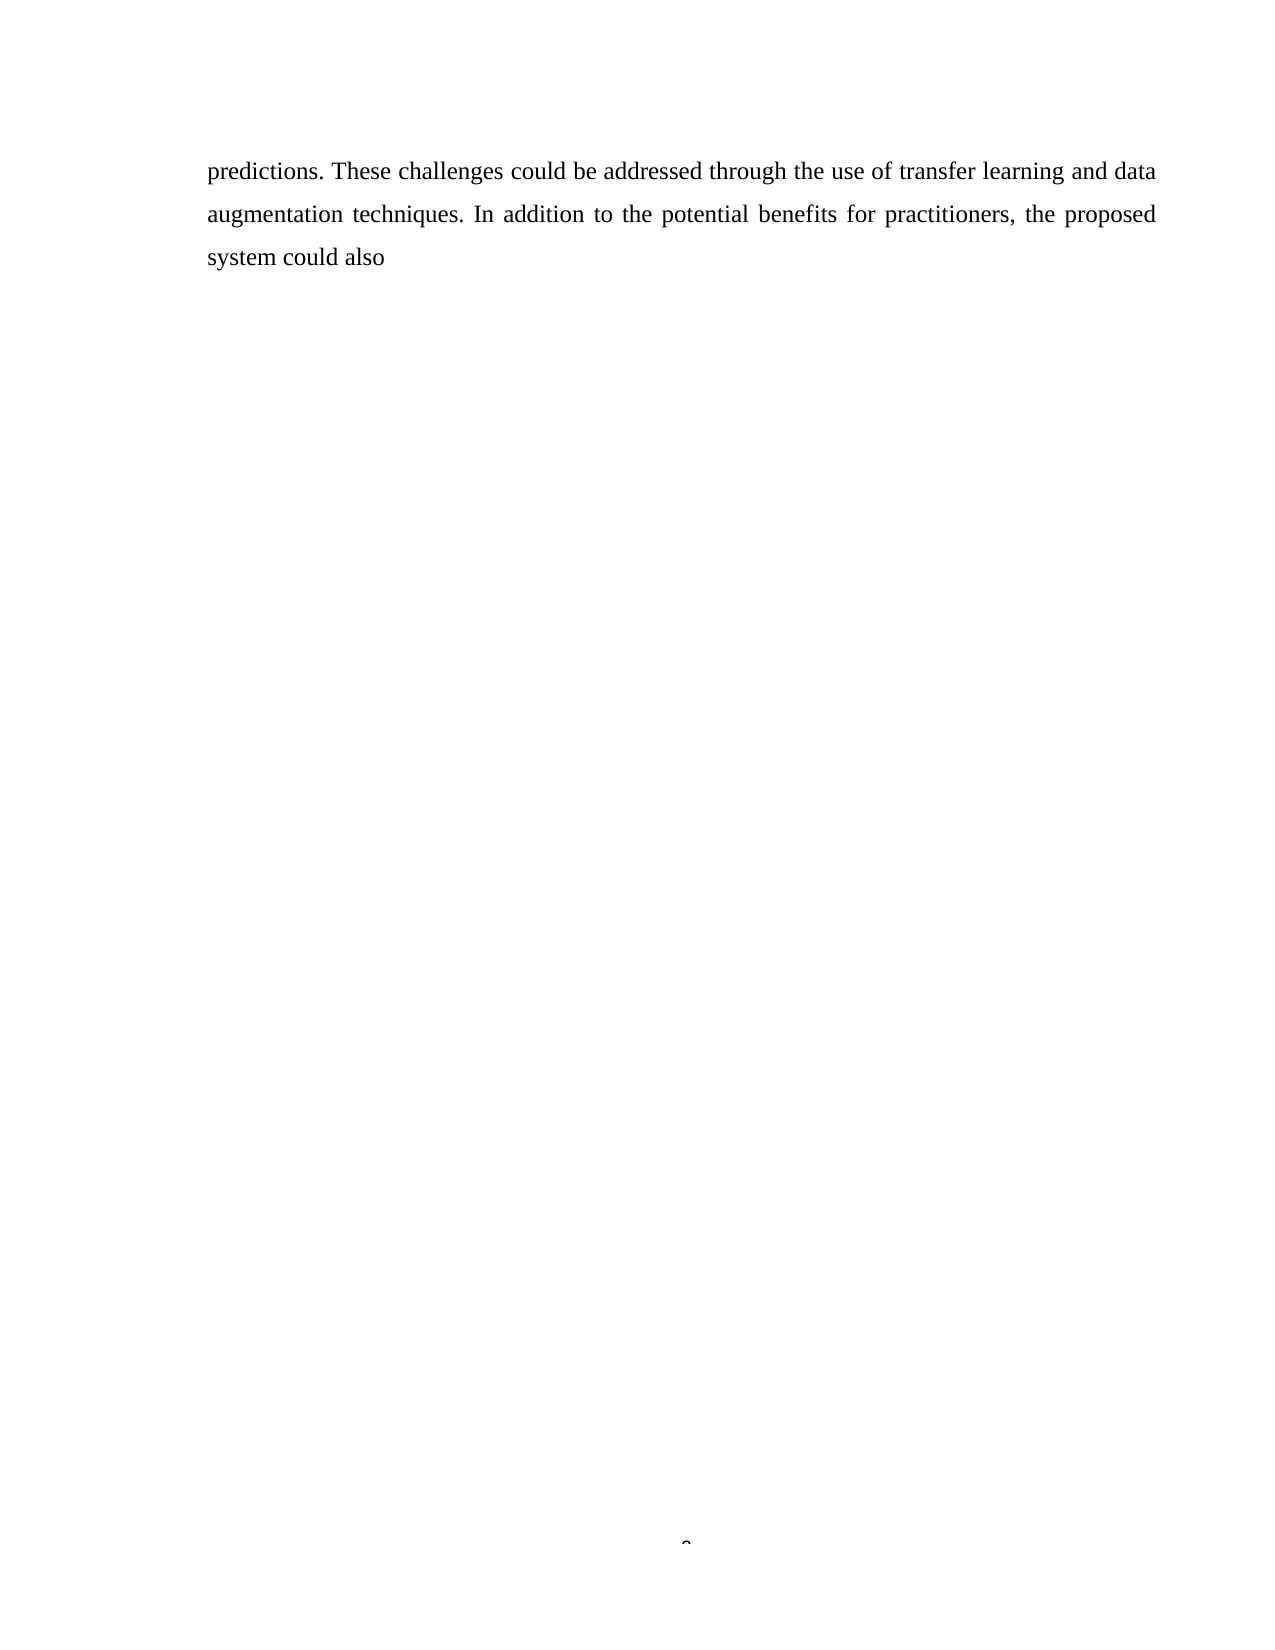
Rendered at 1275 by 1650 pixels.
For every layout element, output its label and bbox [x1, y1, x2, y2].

text [207, 156, 1156, 271]
